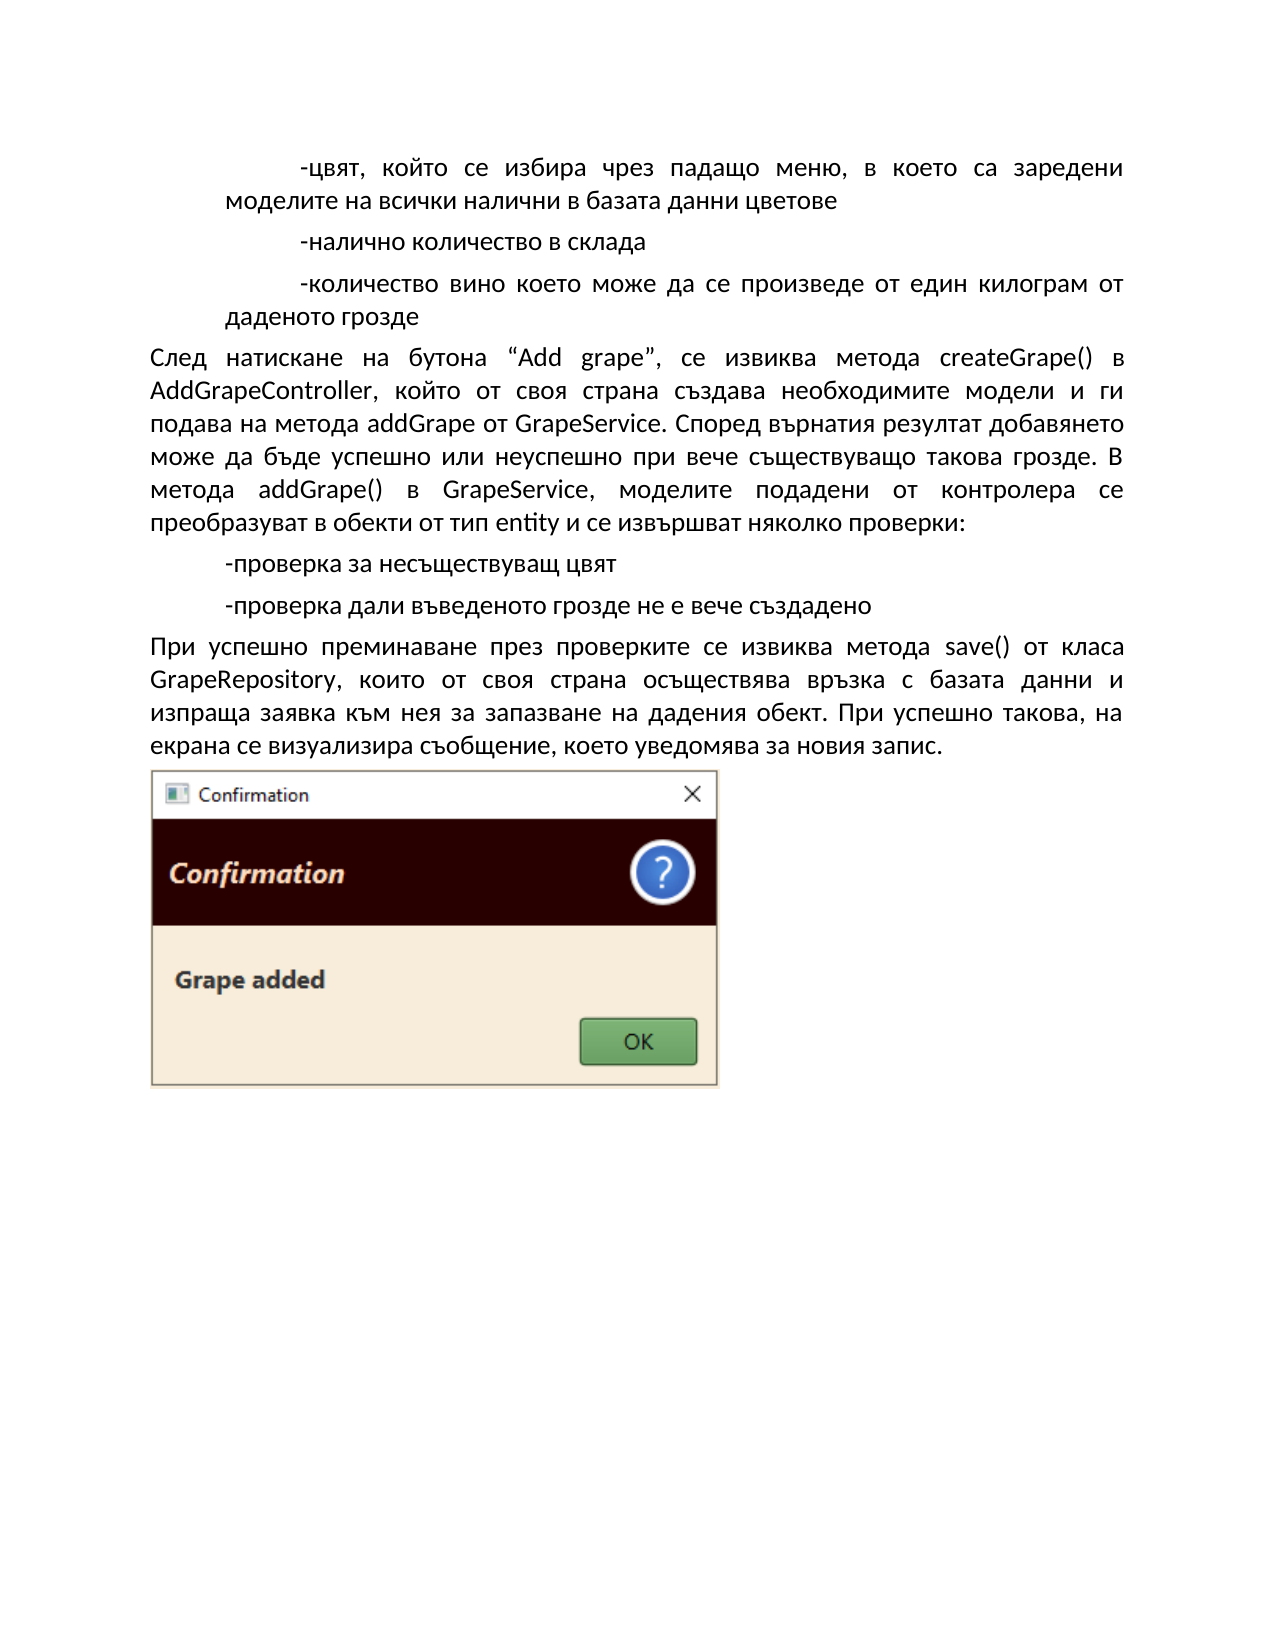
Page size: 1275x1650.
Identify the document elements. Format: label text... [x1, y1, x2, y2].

text -проверка за несъществуващ цвят [150, 547, 1125, 579]
text -налично количество в склада [225, 224, 1125, 257]
text -проверка дали въведеното грозде не е вече създадено [150, 588, 1125, 621]
text При успешно преминаване през проверките се извиква метода save() от класа GrapeRepository, които от своя страна осъществява връзка с базата данни и изпраща заявка към нея за запазване на дадения обект. При успешно такова, на екрана се визуализира съобщение, което уведомява за новия запис. [150, 629, 1125, 761]
text След натискане на бутона “Add grape”, се извиква метода createGrape() в AddGrapeController, който от своя страна създава необходимите модели и ги подава на метода addGrape от GrapeService. Според върнатия резултат добавянето може да бъде успешно или неуспешно при вече съществуващо такова грозде. В метода addGrape() в GrapeService, моделите подадени от контролера се преобразуват в обекти от тип entity и се извършват няколко проверки: [150, 340, 1125, 538]
text -цвят, който се избира чрез падащо меню, в което са заредени моделите на всички налични в базата данни цветове [225, 150, 1125, 216]
picture [150, 769, 721, 1089]
text -количество вино което може да се произведе от един килограм от даденото грозде [225, 266, 1125, 332]
